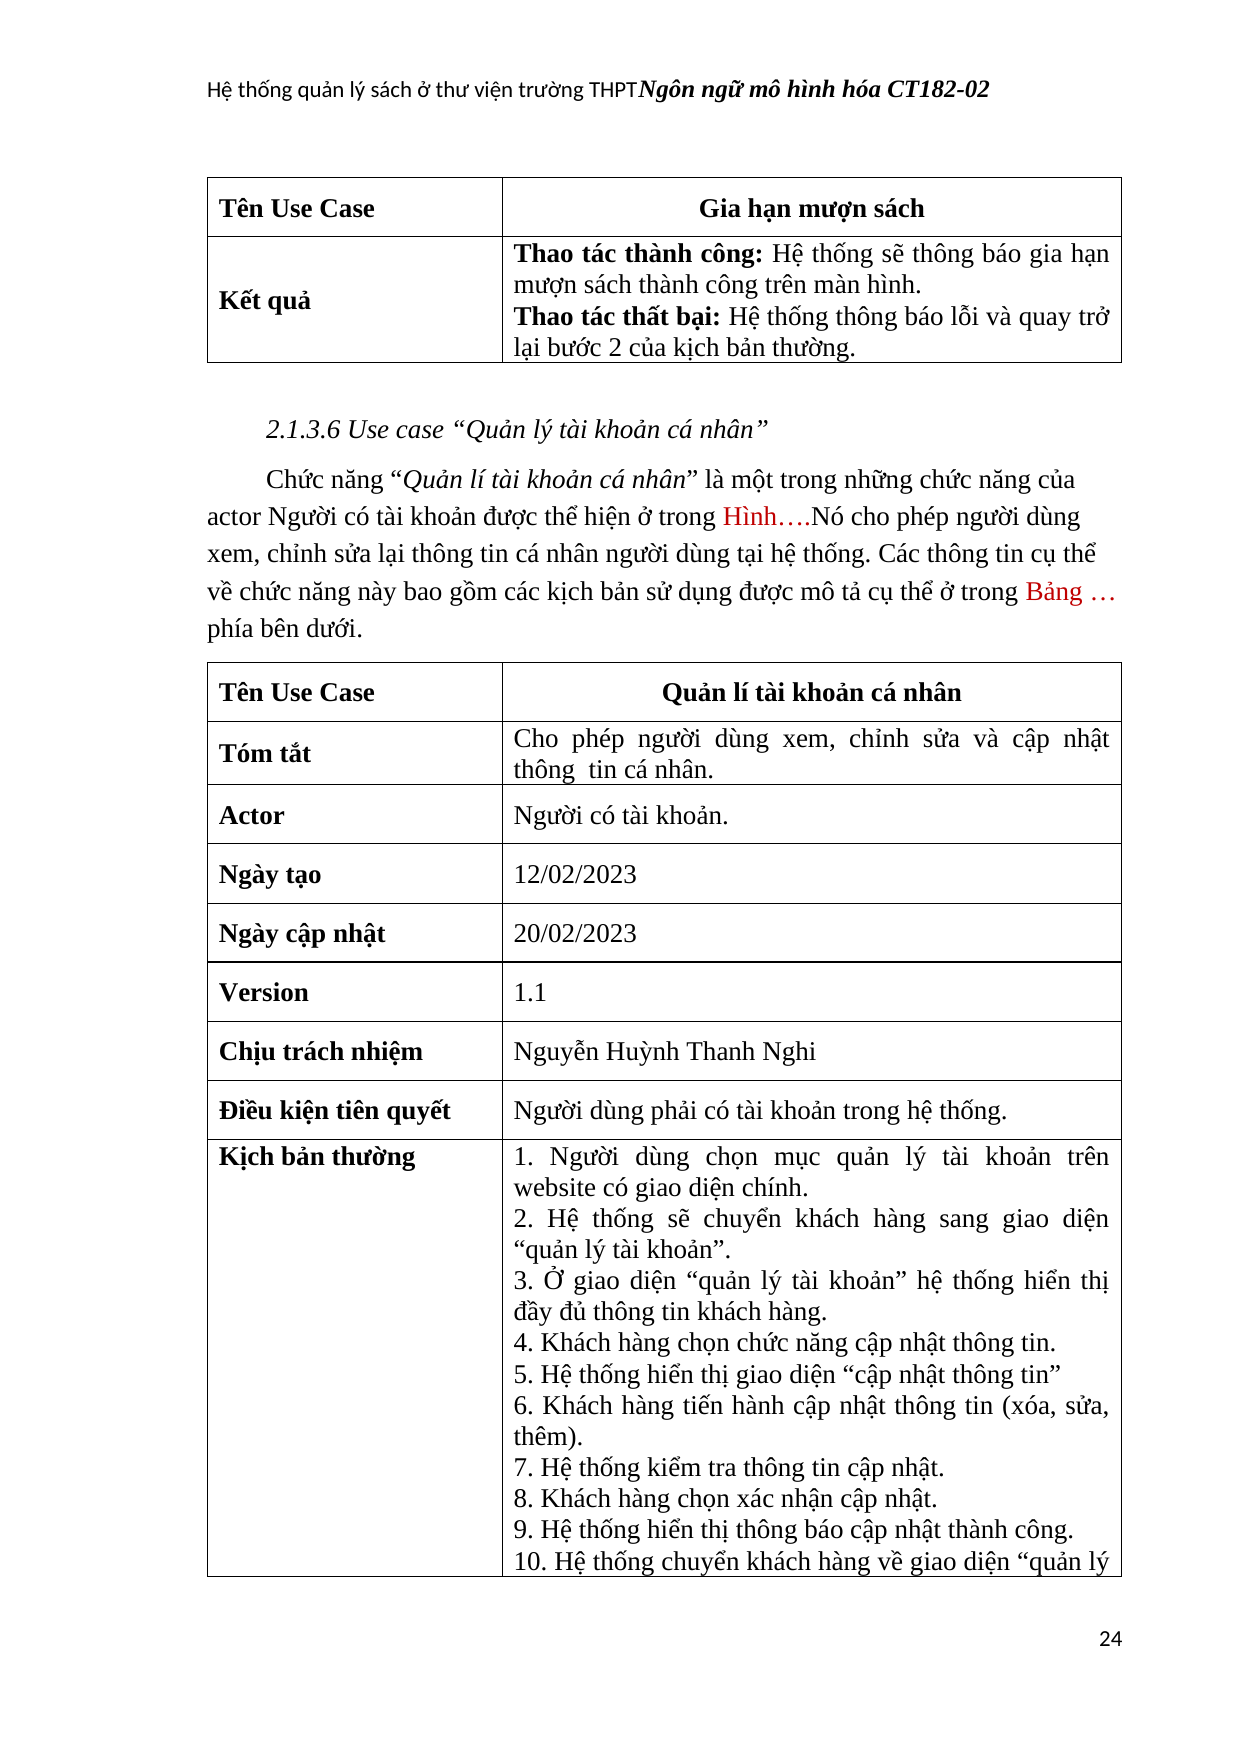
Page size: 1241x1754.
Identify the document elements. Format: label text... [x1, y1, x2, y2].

table_cell Chịu trách nhiệm [208, 1022, 502, 1079]
table_cell Actor [208, 785, 502, 843]
table_cell Điều kiện tiên quyết [208, 1081, 502, 1139]
table_cell Ngày cập nhật [208, 904, 502, 961]
table_cell Tóm tắt [208, 722, 502, 784]
table_cell Version [208, 963, 502, 1021]
subtitle 2.1.3.6 Use case “Quản lý tài khoản cá nhân” [207, 413, 1122, 444]
table_cell Nguyễn Huỳnh Thanh Nghi [503, 1022, 1121, 1079]
table_cell 12/02/2023 [503, 844, 1121, 902]
table_cell Kịch bản thường [208, 1140, 502, 1576]
table_cell Kết quả [208, 237, 502, 362]
table_cell Ngày tạo [208, 844, 502, 902]
table_cell Người dùng phải có tài khoản trong hệ thống. [503, 1081, 1121, 1139]
table_header Gia hạn mượn sách [503, 178, 1121, 236]
table_cell Người có tài khoản. [503, 785, 1121, 843]
table_cell 20/02/2023 [503, 904, 1121, 961]
table_header Tên Use Case [208, 663, 502, 721]
table_cell Cho phép người dùng xem, chỉnh sửa và cập nhật thông tin cá nhân. [503, 722, 1121, 784]
table_header Quản lí tài khoản cá nhân [503, 663, 1121, 721]
table_cell 1.1 [503, 963, 1121, 1021]
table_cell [503, 1140, 1121, 1576]
text Chức năng “Quản lí tài khoản cá nhân” là một trong những chức năng của actor Người có tài khoản được thể hiện ở trong Hình….Nó cho phép người dùng xem, chỉnh sửa lại thông tin cá nhân người dùng tại hệ thống. Các thông tin cụ thể về chức năng này bao gồm các kịch bản sử dụng được mô tả cụ thể ở trong Bảng …phía bên dưới. [207, 463, 1122, 643]
table_header Tên Use Case [208, 178, 502, 236]
table_cell Thao tác thành công: Hệ thống sẽ thông báo gia hạn mượn sách thành công trên màn hình. Thao tác thất bại: Hệ thống thông báo lỗi và quay trở lại bước 2 của kịch bản thường. [503, 237, 1121, 362]
